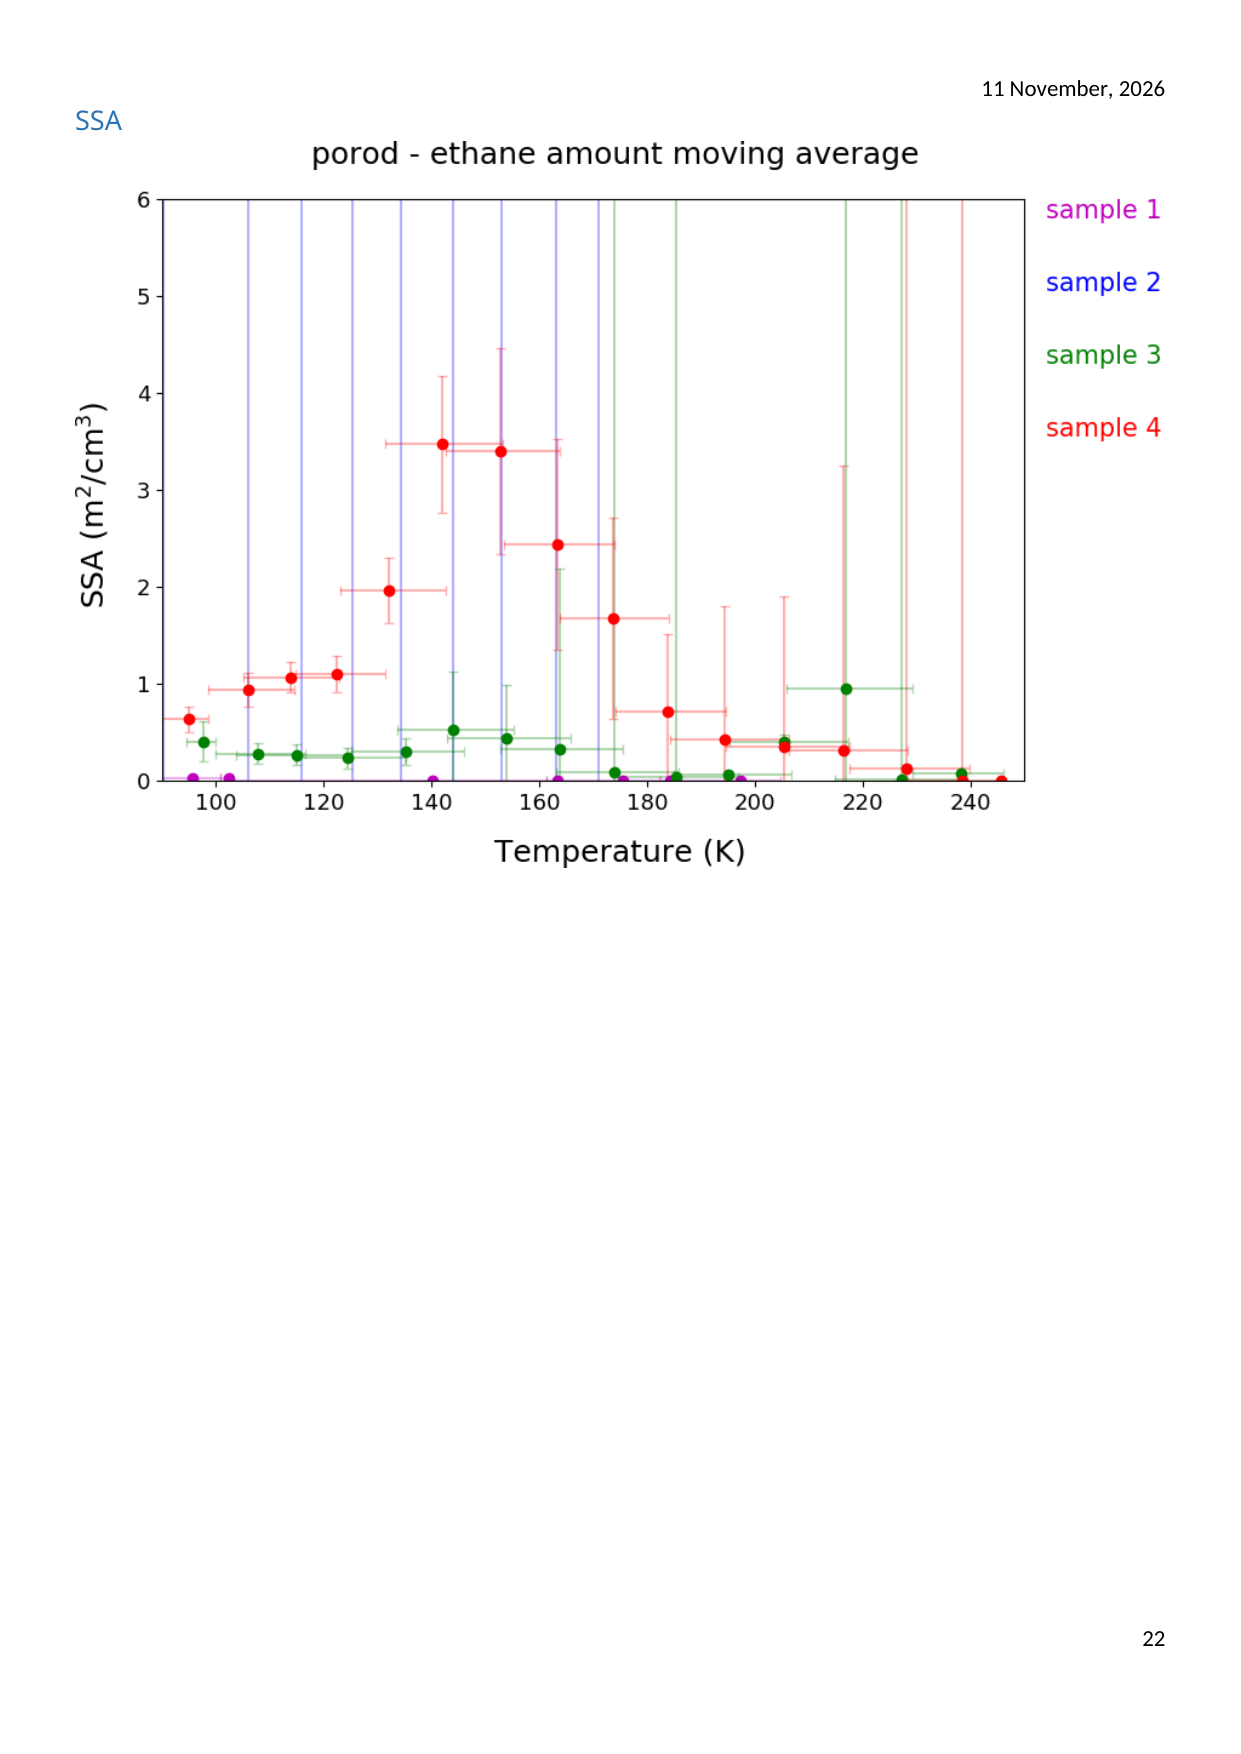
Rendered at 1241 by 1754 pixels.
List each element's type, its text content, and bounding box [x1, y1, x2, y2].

picture [75, 141, 1166, 868]
subtitle SSA [75, 102, 1165, 139]
